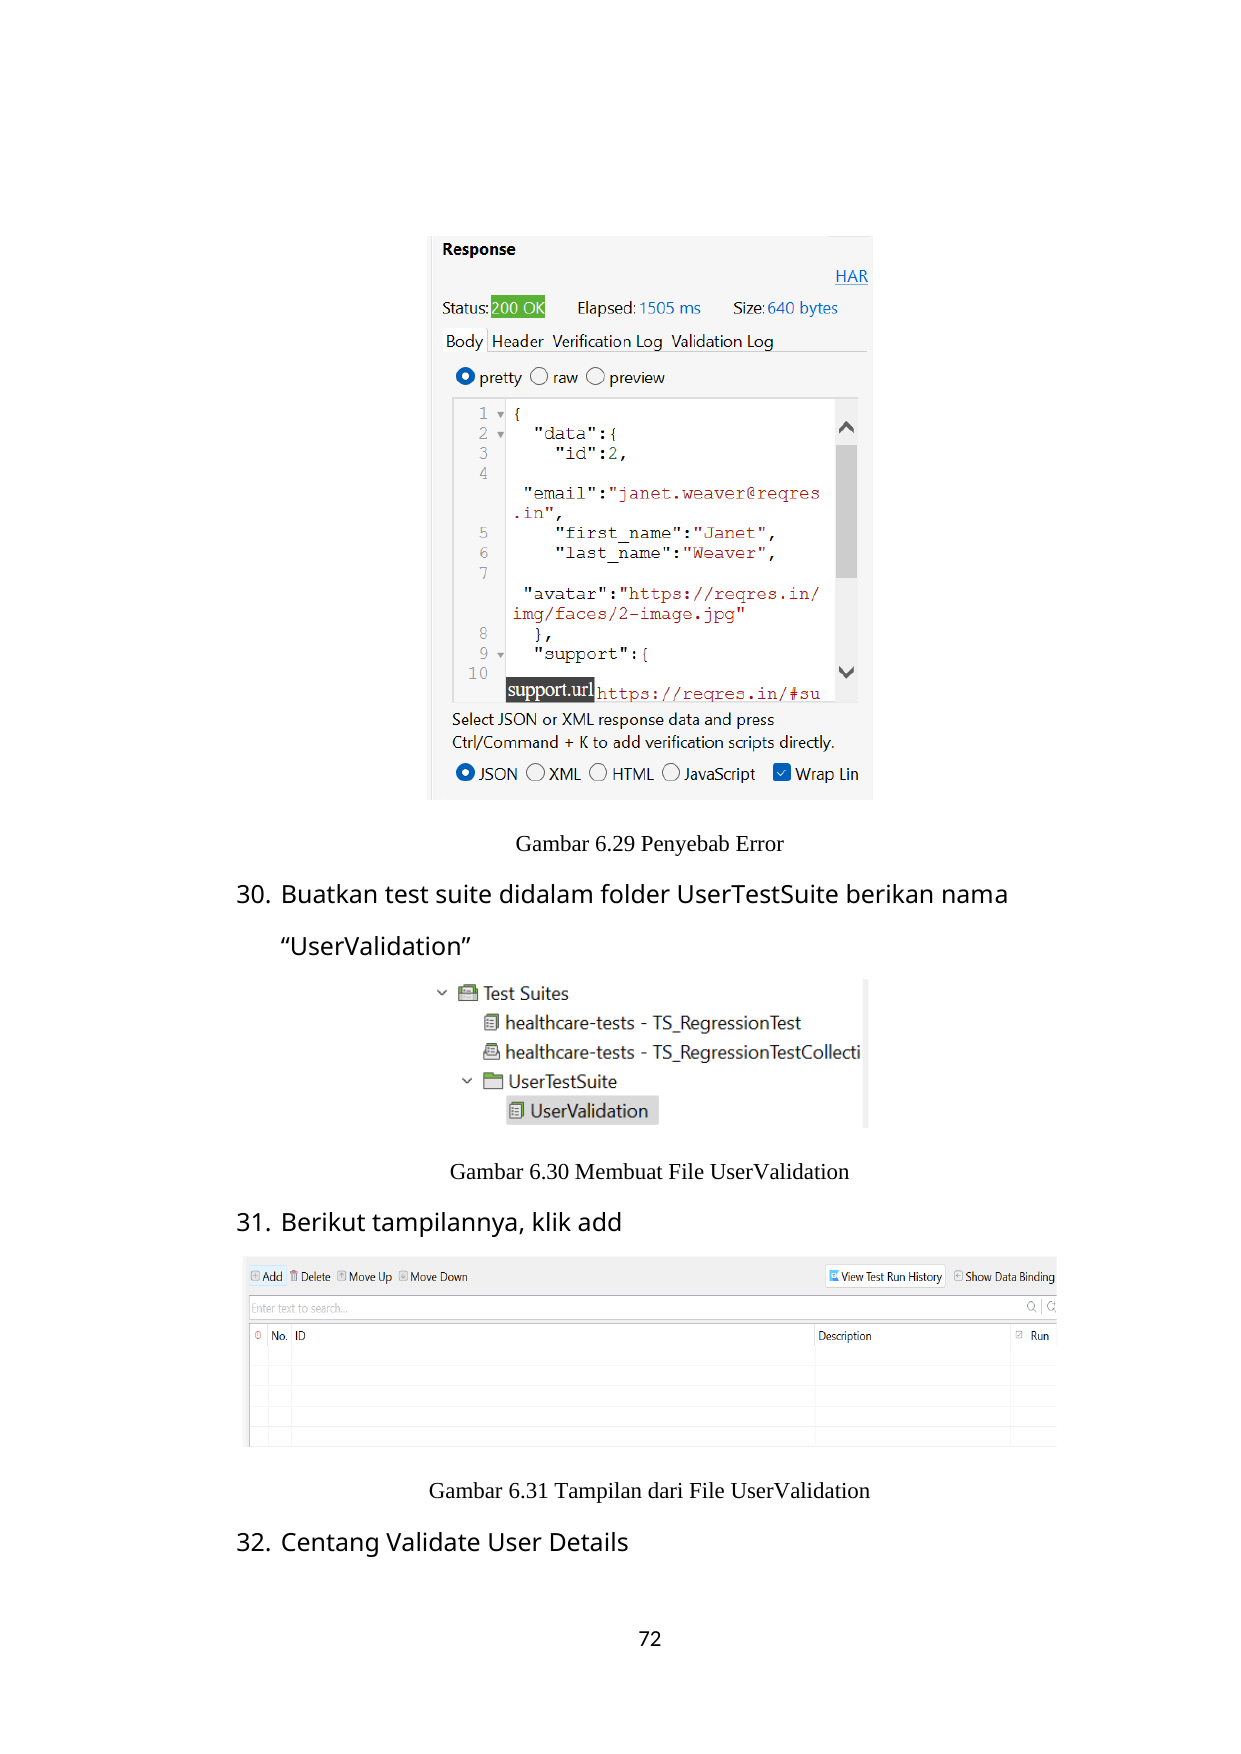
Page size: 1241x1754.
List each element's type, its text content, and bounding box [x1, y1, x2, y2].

list Buatkan test suite didalam folder UserTestSuite berikan nama “UserValidation” [236, 877, 1063, 962]
picture [427, 236, 873, 800]
picture [242, 1256, 1057, 1447]
list Centang Validate User Details [236, 1524, 1063, 1558]
picture [431, 979, 869, 1128]
list Berikut tampilannya, klik add [236, 1205, 1063, 1239]
